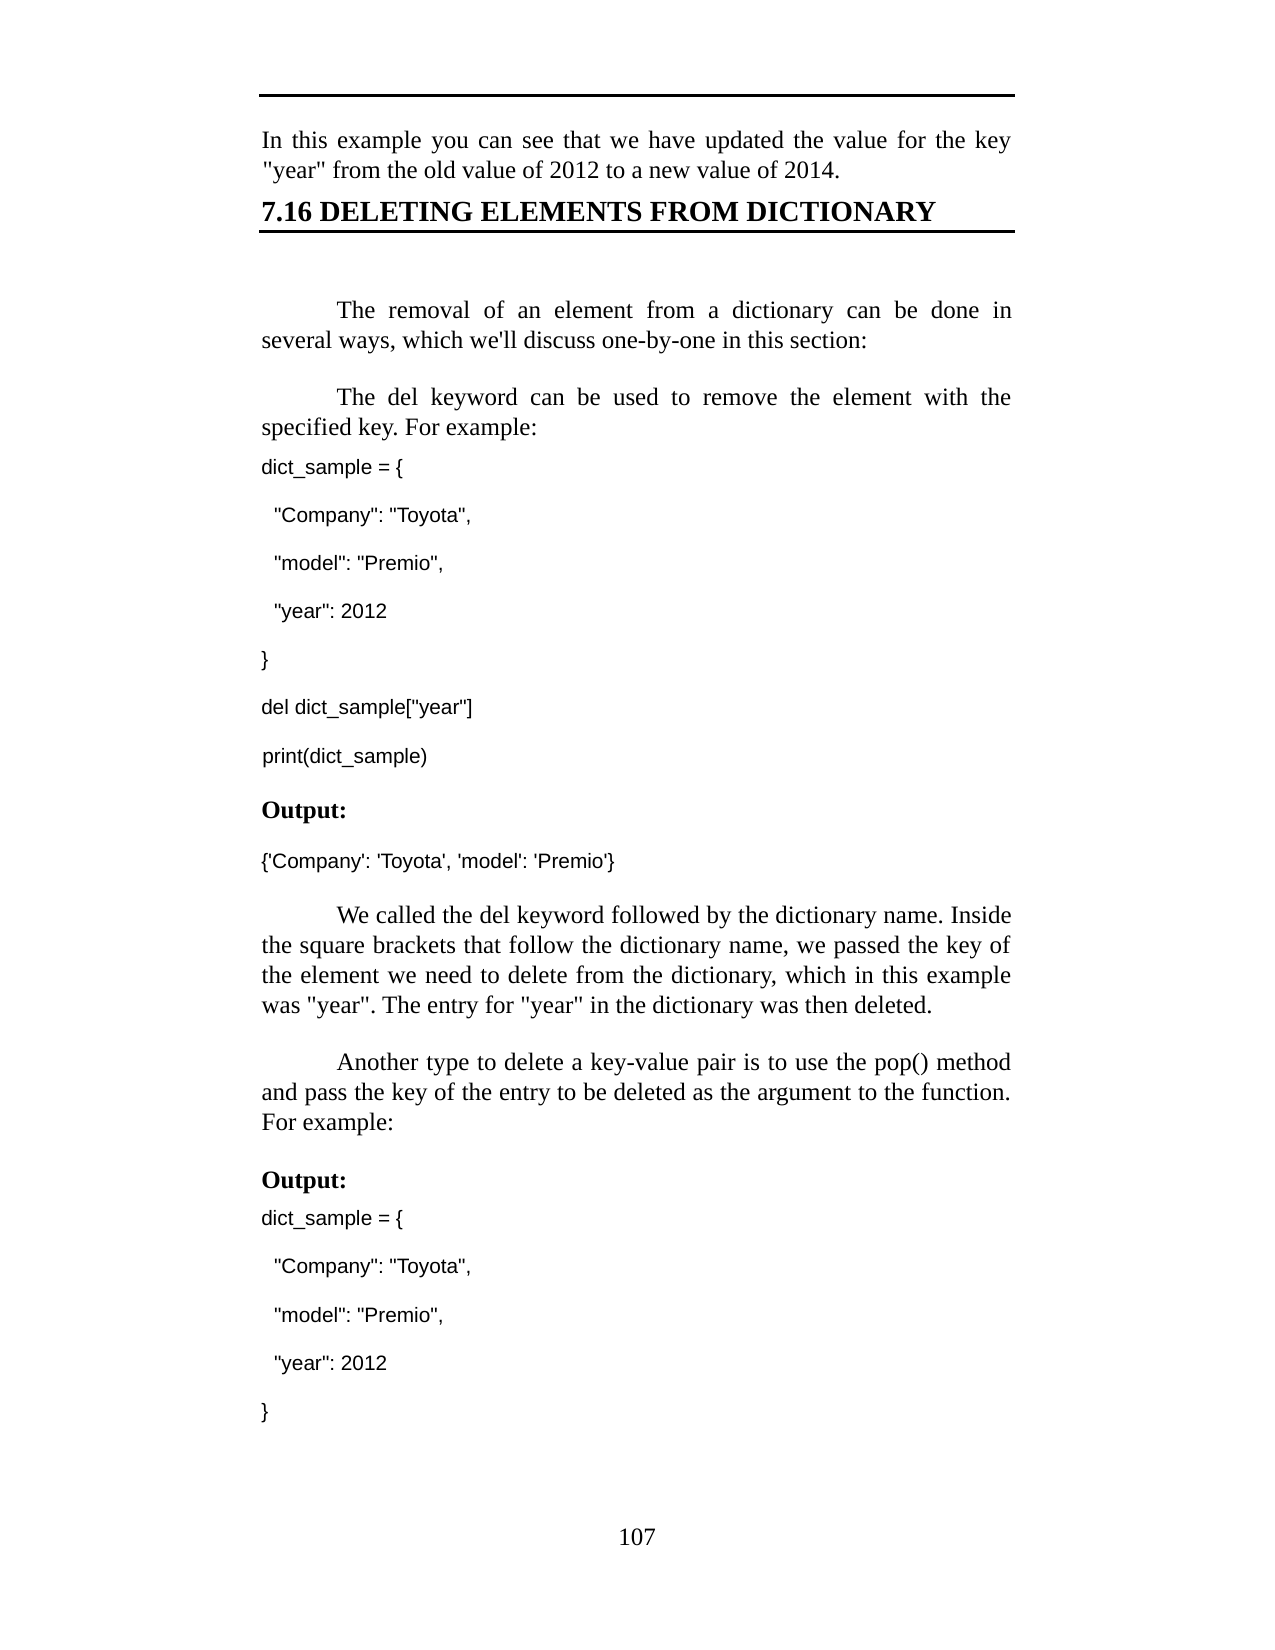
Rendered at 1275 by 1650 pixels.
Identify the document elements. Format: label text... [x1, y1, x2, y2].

text The removal of an element from a dictionary can be done in several ways, which we'll discuss one-by-one in this section: [261, 295, 1012, 354]
text "Company": "Toyota", [274, 1254, 1013, 1278]
text } [261, 1399, 1013, 1423]
text {'Company': 'Toyota', 'model': 'Premio'} [261, 849, 1013, 873]
text dict_sample = { [261, 1206, 1013, 1230]
text In this example you can see that we have updated the value for the key "year" from the old value of 2012 to a new value of 2014. [261, 126, 1012, 184]
text 7.16 DELETING ELEMENTS FROM DICTIONARY [261, 194, 1013, 227]
text The del keyword can be used to remove the element with the specified key. For example: [261, 382, 1012, 441]
text Another type to delete a key-value pair is to use the pop() method and pass the key of the entry to be deleted as the argument to the function. For example: [261, 1047, 1012, 1136]
text Output: [261, 795, 1013, 824]
text "year": 2012 [274, 1351, 1013, 1374]
text Output: [261, 1165, 1013, 1193]
text } [261, 647, 1013, 671]
text dict_sample = { [261, 454, 1013, 478]
text "Company": "Toyota", [274, 503, 1013, 527]
text "year": 2012 [274, 599, 1013, 623]
text del dict_sample["year"] print(dict_sample) [261, 695, 639, 768]
text "model": "Premio", [274, 551, 1013, 575]
text "model": "Premio", [274, 1302, 1013, 1326]
text We called the del keyword followed by the dictionary name. Inside the square brackets that follow the dictionary name, we passed the key of the element we need to delete from the dictionary, which in this example was "year". The entry for "year" in the dictionary was then deleted. [261, 900, 1012, 1019]
